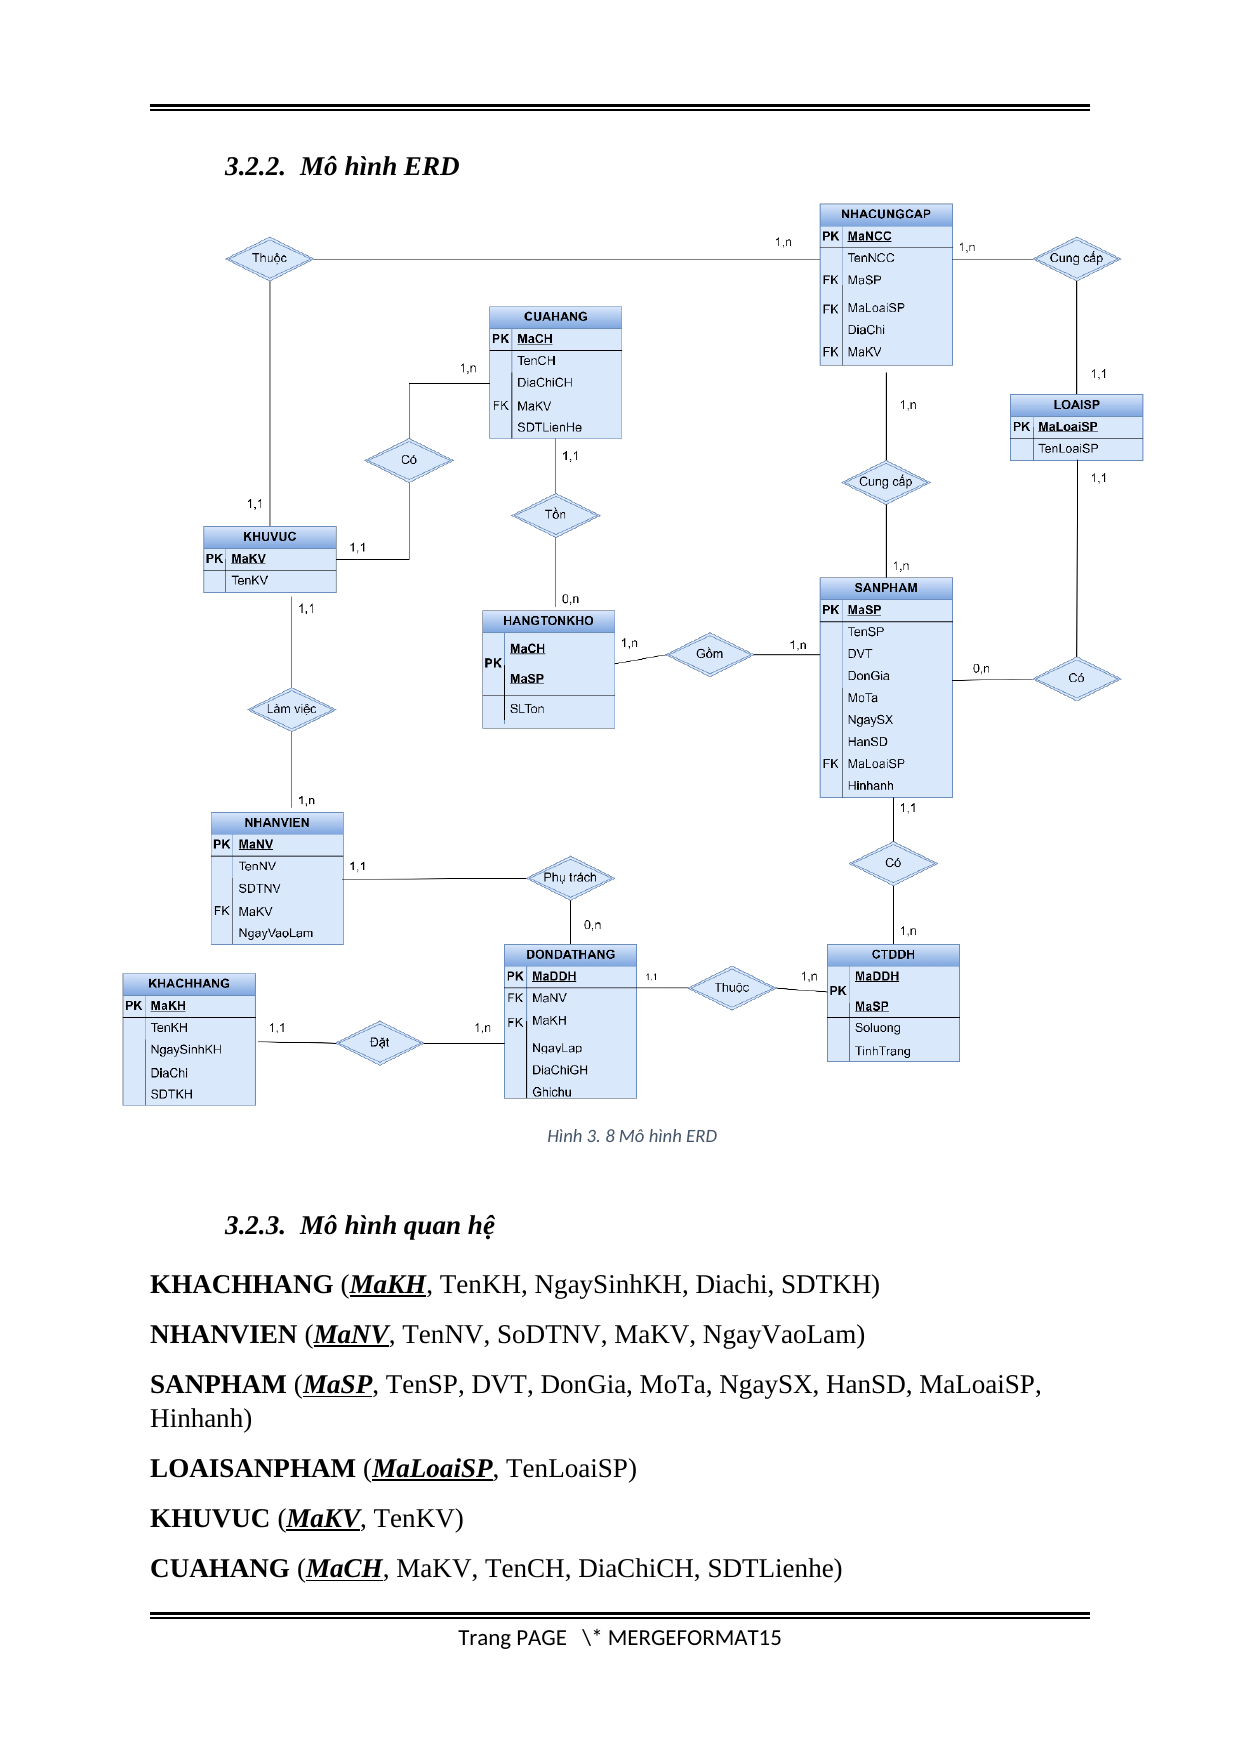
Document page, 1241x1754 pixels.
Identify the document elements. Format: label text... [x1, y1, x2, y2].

text SANPHAM (MaSP, TenSP, DVT, DonGia, MoTa, NgaySX, HanSD, MaLoaiSP, Hinhanh) [150, 1368, 1090, 1433]
text KHACHHANG (MaKH, TenKH, NgaySinhKH, Diachi, SDTKH) [150, 1268, 1090, 1299]
text LOAISANPHAM (MaLoaiSP, TenLoaiSP) [150, 1452, 1090, 1483]
text NHANVIEN (MaNV, TenNV, SoDTNV, MaKV, NgayVaoLam) [150, 1318, 1090, 1349]
subtitle Mô hình ERD [225, 150, 1090, 181]
text KHUVUC (MaKV, TenKV) [150, 1502, 1090, 1533]
subtitle Mô hình quan hệ [225, 1209, 1090, 1240]
text CUAHANG (MaCH, MaKV, TenCH, DiaChiCH, SDTLienhe) [150, 1552, 1090, 1584]
picture [115, 196, 1150, 1115]
